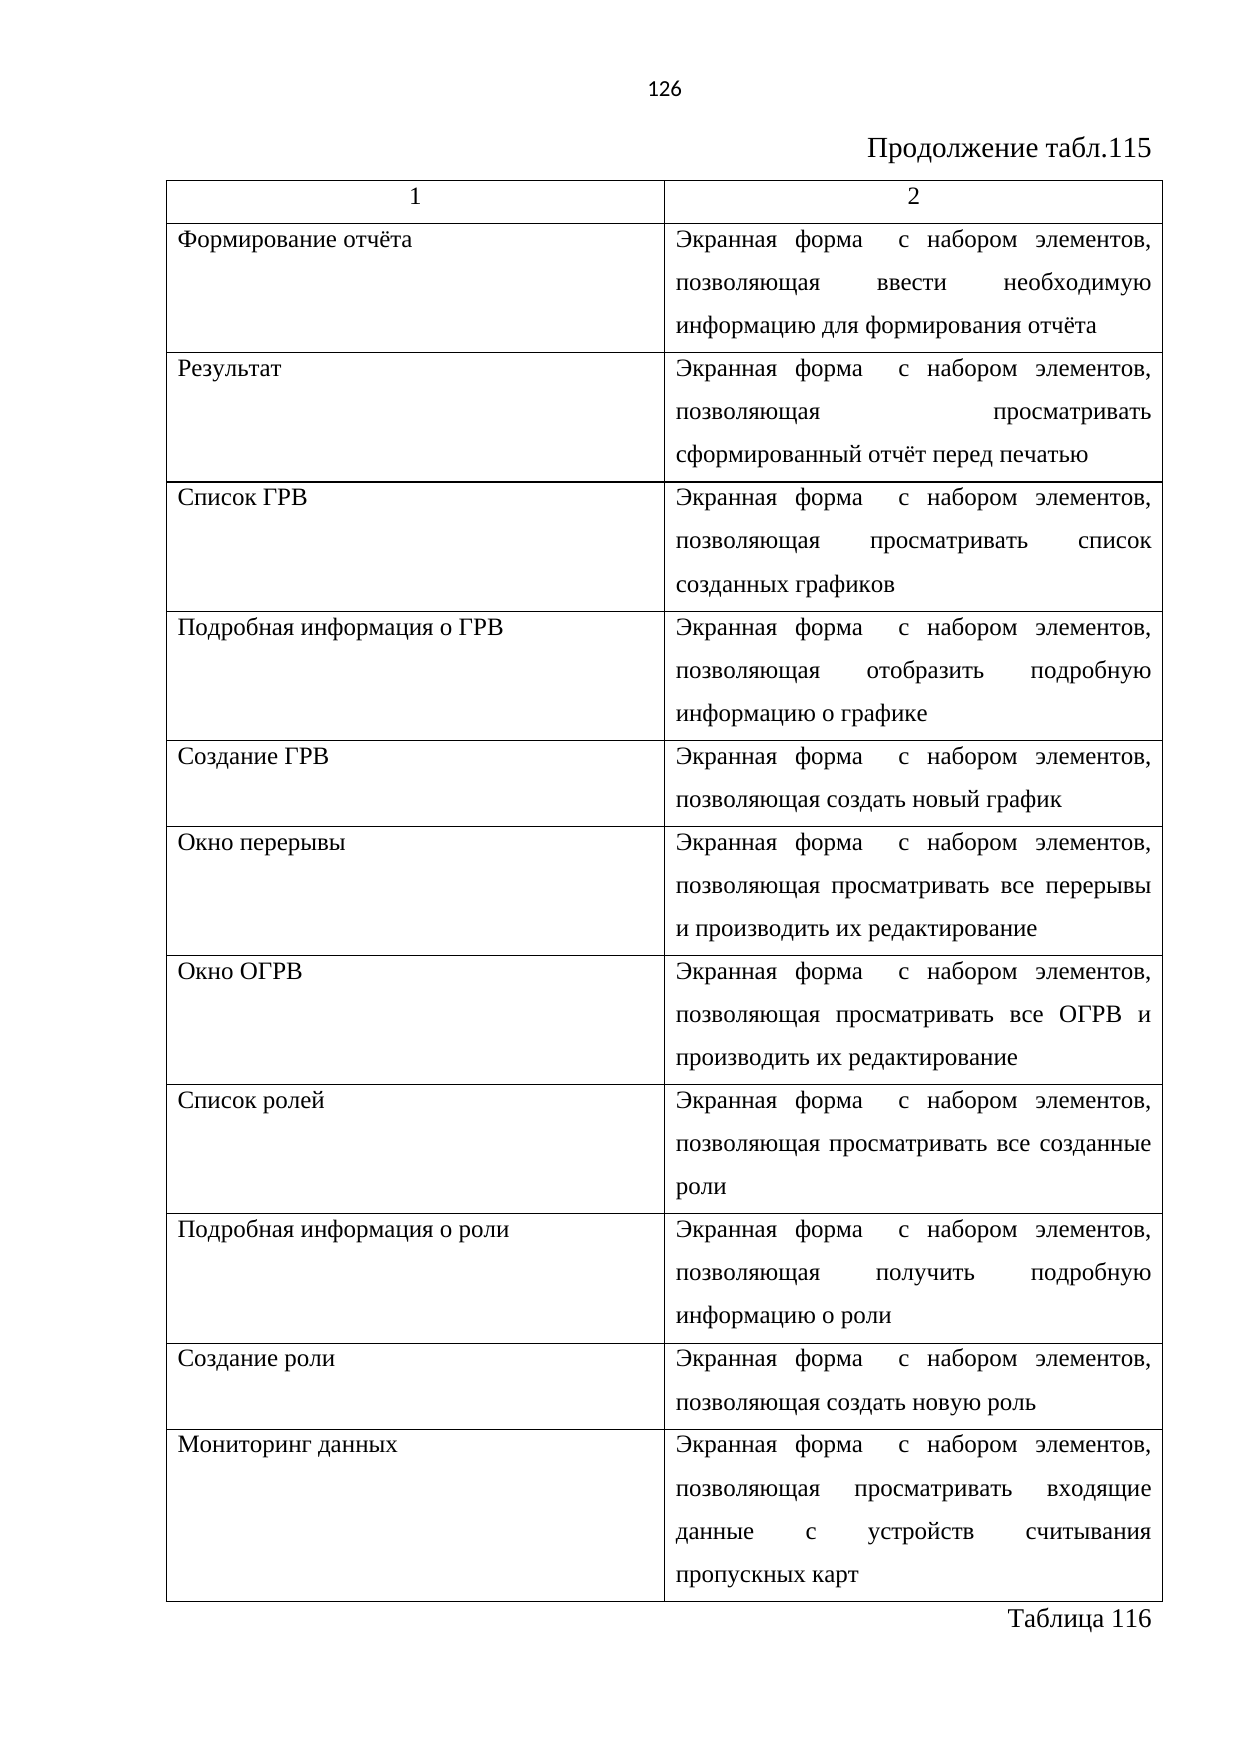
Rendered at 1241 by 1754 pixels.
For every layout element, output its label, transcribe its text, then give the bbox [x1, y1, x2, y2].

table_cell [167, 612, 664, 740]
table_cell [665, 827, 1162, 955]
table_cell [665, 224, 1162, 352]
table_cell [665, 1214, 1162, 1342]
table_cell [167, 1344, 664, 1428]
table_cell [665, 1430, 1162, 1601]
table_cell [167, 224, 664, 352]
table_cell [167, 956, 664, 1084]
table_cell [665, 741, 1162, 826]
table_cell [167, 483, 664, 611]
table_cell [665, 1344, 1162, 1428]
text Таблица 116 [177, 1602, 1152, 1633]
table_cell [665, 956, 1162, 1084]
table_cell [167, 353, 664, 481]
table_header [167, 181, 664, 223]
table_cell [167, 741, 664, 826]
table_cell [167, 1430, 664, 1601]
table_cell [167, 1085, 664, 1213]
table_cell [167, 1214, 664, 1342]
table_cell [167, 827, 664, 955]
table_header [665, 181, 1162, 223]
text Продолжение табл.115 [177, 130, 1152, 163]
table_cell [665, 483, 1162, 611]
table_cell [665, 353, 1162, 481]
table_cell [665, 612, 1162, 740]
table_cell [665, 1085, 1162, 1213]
